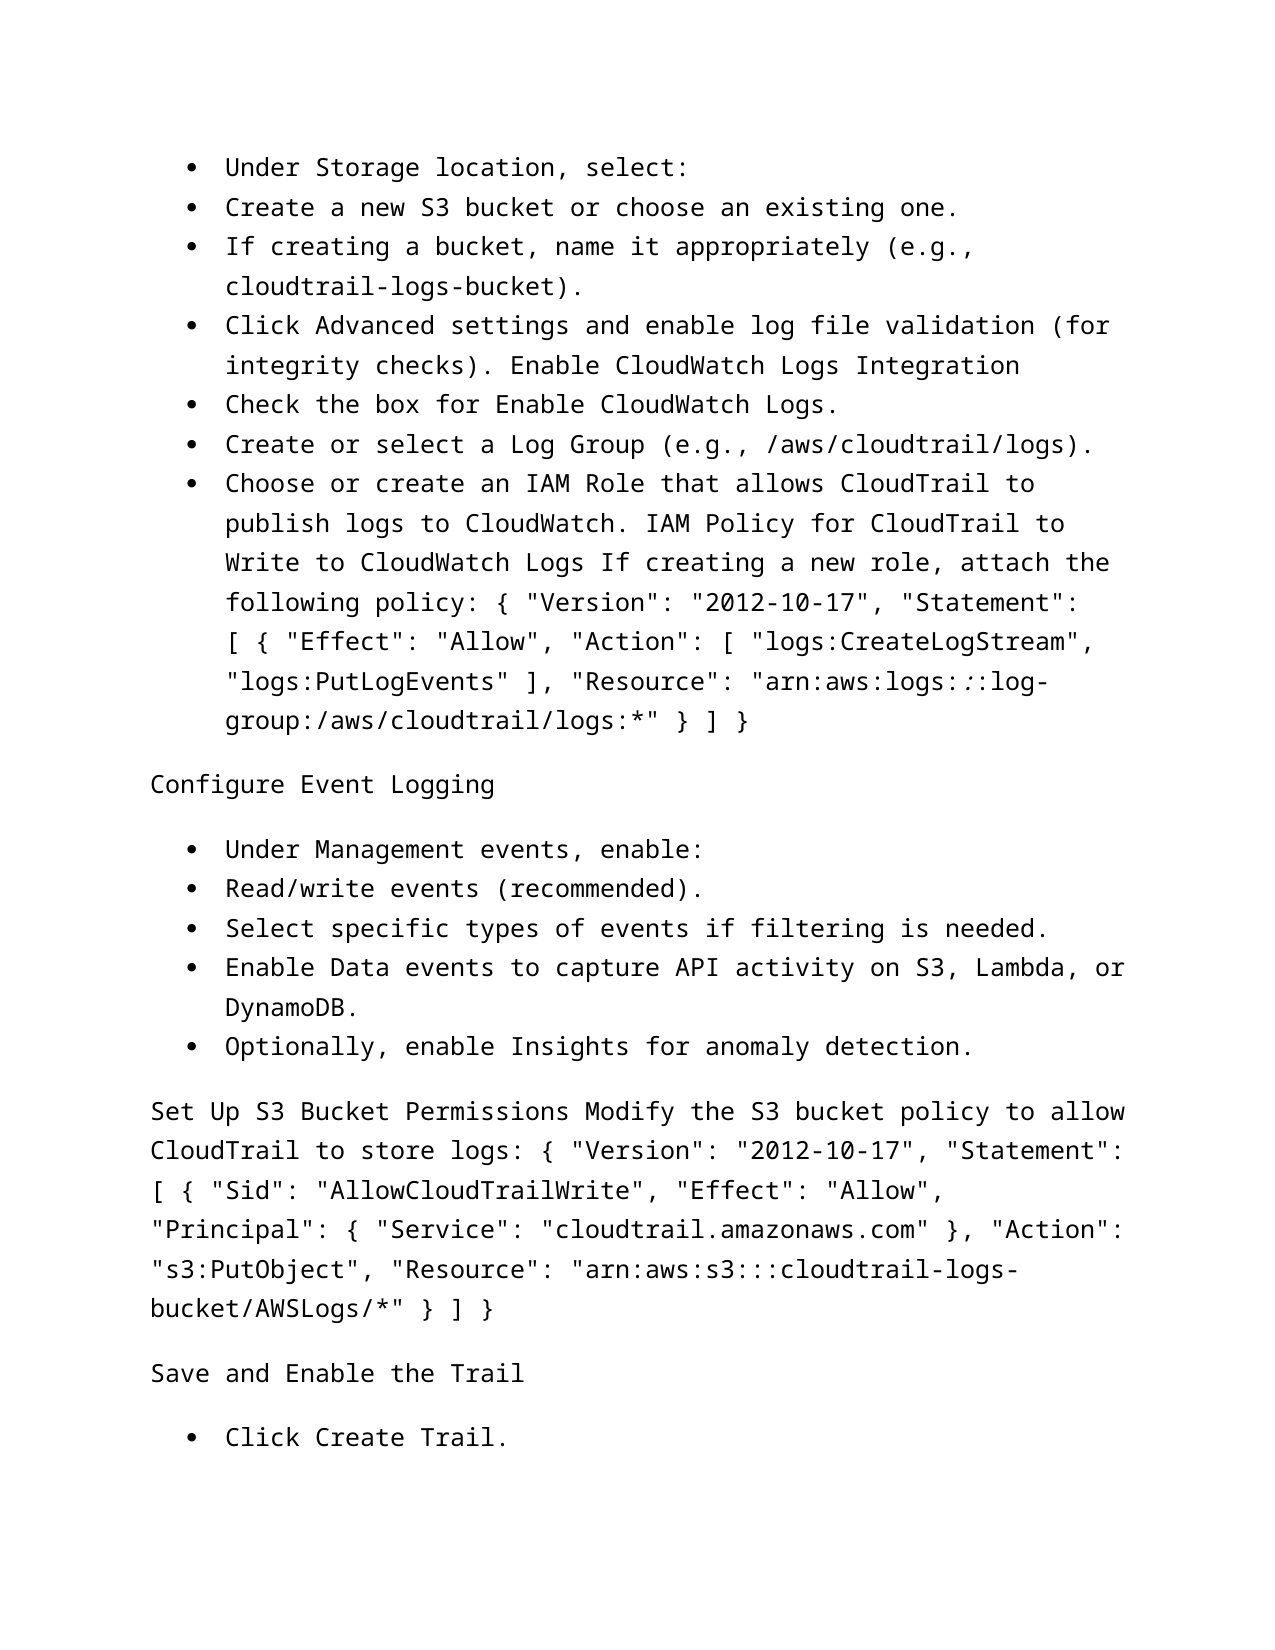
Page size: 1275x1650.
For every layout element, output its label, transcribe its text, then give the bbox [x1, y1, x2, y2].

text Set Up S3 Bucket Permissions Modify the S3 bucket policy to allow CloudTrail to store logs: { "Version": "2012-10-17", "Statement": [ { "Sid": "AllowCloudTrailWrite", "Effect": "Allow", "Principal": { "Service": "cloudtrail.amazonaws.com" }, "Action": "s3:PutObject", "Resource": "arn:aws:s3:::cloudtrail-logs-bucket/AWSLogs/*" } ] } [150, 1093, 1125, 1325]
list Click Advanced settings and enable log file validation (for integrity checks). Enable CloudWatch Logs Integration [187, 308, 1125, 381]
list Read/write events (recommended). [187, 871, 1125, 905]
list Create or select a Log Group (e.g., /aws/cloudtrail/logs). [187, 426, 1125, 460]
text Configure Event Logging [150, 767, 1125, 801]
list Check the box for Enable CloudWatch Logs. [187, 387, 1125, 421]
text Save and Enable the Trail [150, 1355, 1125, 1389]
list If creating a bucket, name it appropriately (e.g., cloudtrail-logs-bucket). [187, 229, 1125, 302]
list Choose or create an IAM Role that allows CloudTrail to publish logs to CloudWatch. IAM Policy for CloudTrail to Write to CloudWatch Logs If creating a new role, attach the following policy: { "Version": "2012-10-17", "Statement": [ { "Effect": "Allow", "Action": [ "logs:CreateLogStream", "logs:PutLogEvents" ], "Resource": "arn:aws:logs:::log-group:/aws/cloudtrail/logs:*" } ] } [187, 466, 1125, 737]
list Create a new S3 bucket or choose an existing one. [187, 189, 1125, 223]
list Select specific types of events if filtering is needed. [187, 911, 1125, 945]
list Under Storage location, select: [187, 150, 1125, 184]
list Under Management events, enable: [187, 832, 1125, 866]
list Optionally, enable Insights for anomaly detection. [187, 1029, 1125, 1063]
list Click Create Trail. [187, 1420, 1125, 1454]
list Enable Data events to capture API activity on S3, Lambda, or DynamoDB. [187, 950, 1125, 1024]
